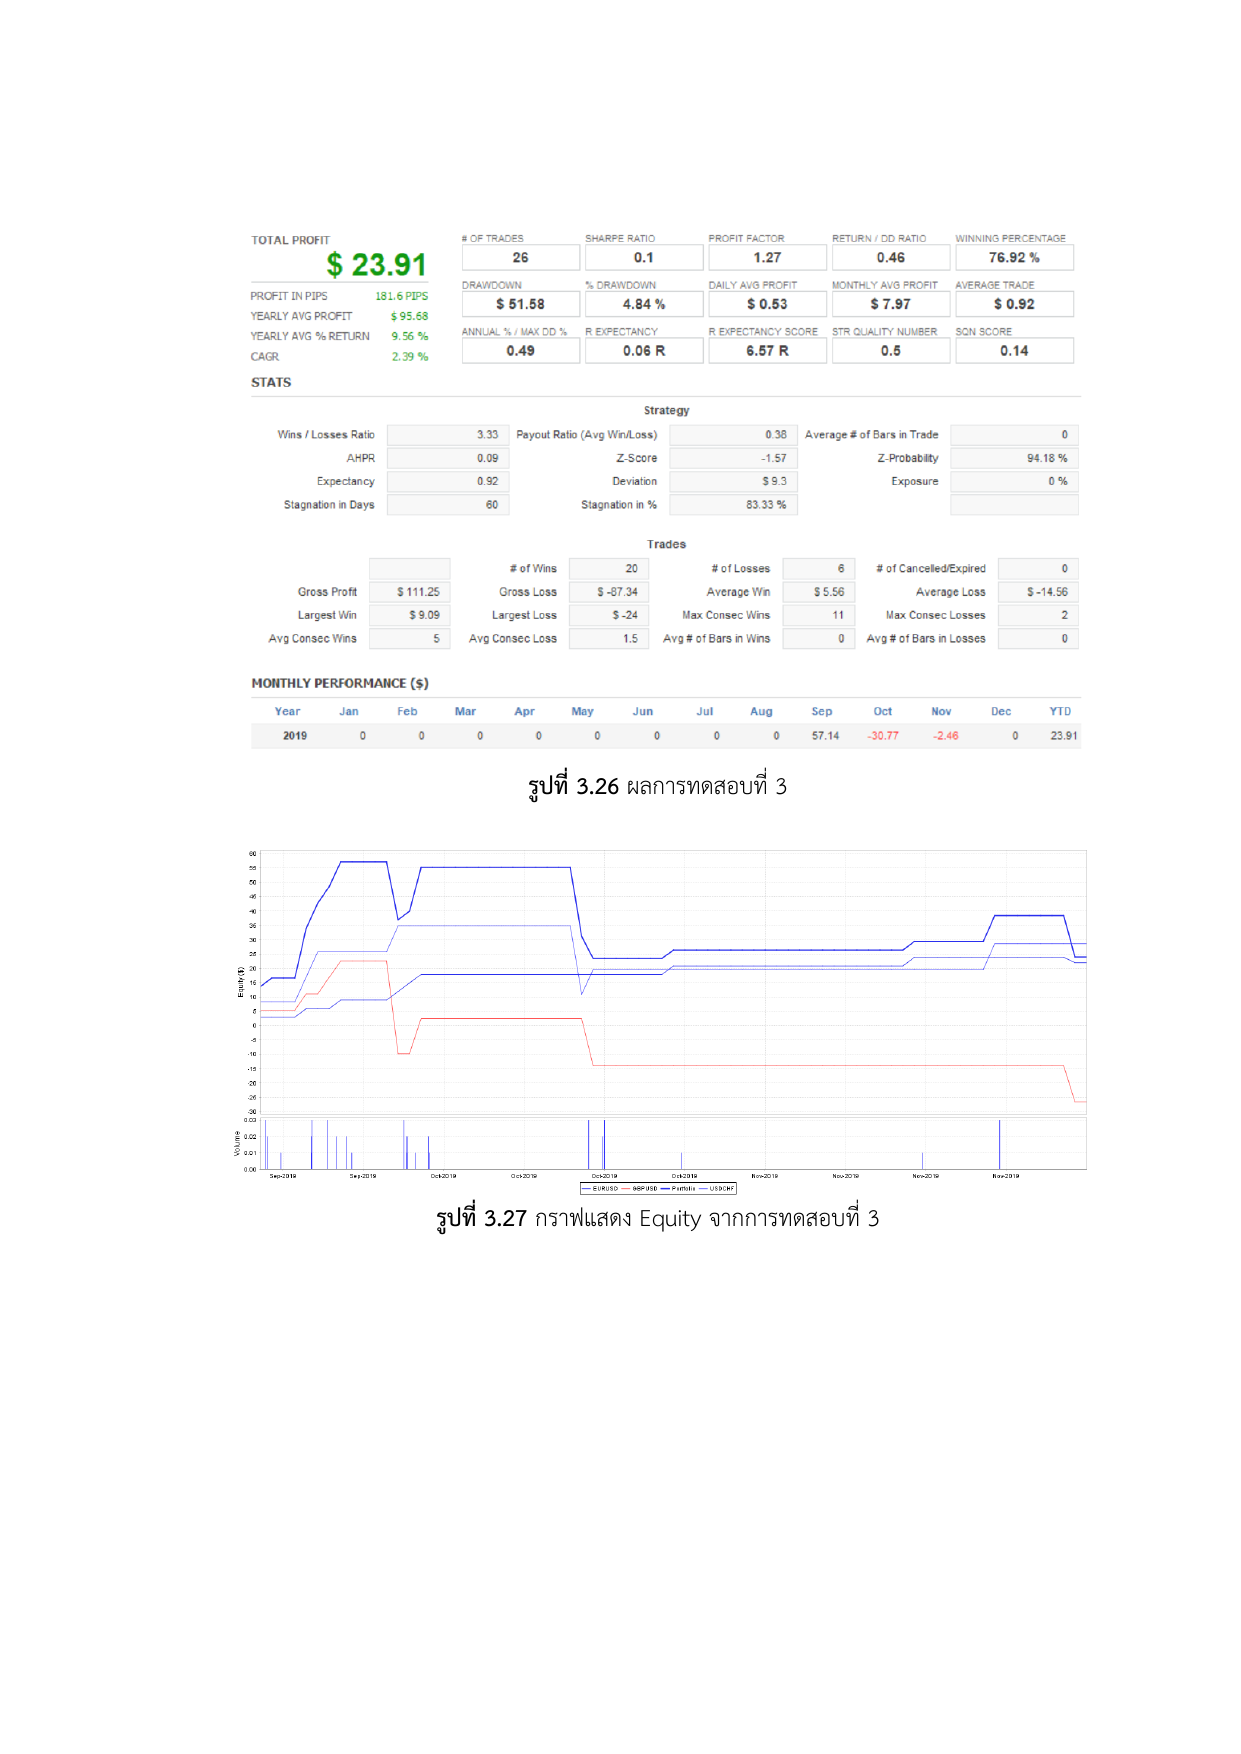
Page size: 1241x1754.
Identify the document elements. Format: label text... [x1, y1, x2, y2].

picture [225, 846, 1091, 1195]
text รูปที่ 3.26 ผลการทดสอบที่ 3 [225, 765, 1090, 803]
picture [225, 225, 1091, 763]
text รูปที่ 3.27 กราฟแสดง Equity จากการทดสอบที่ 3 [225, 1197, 1090, 1234]
